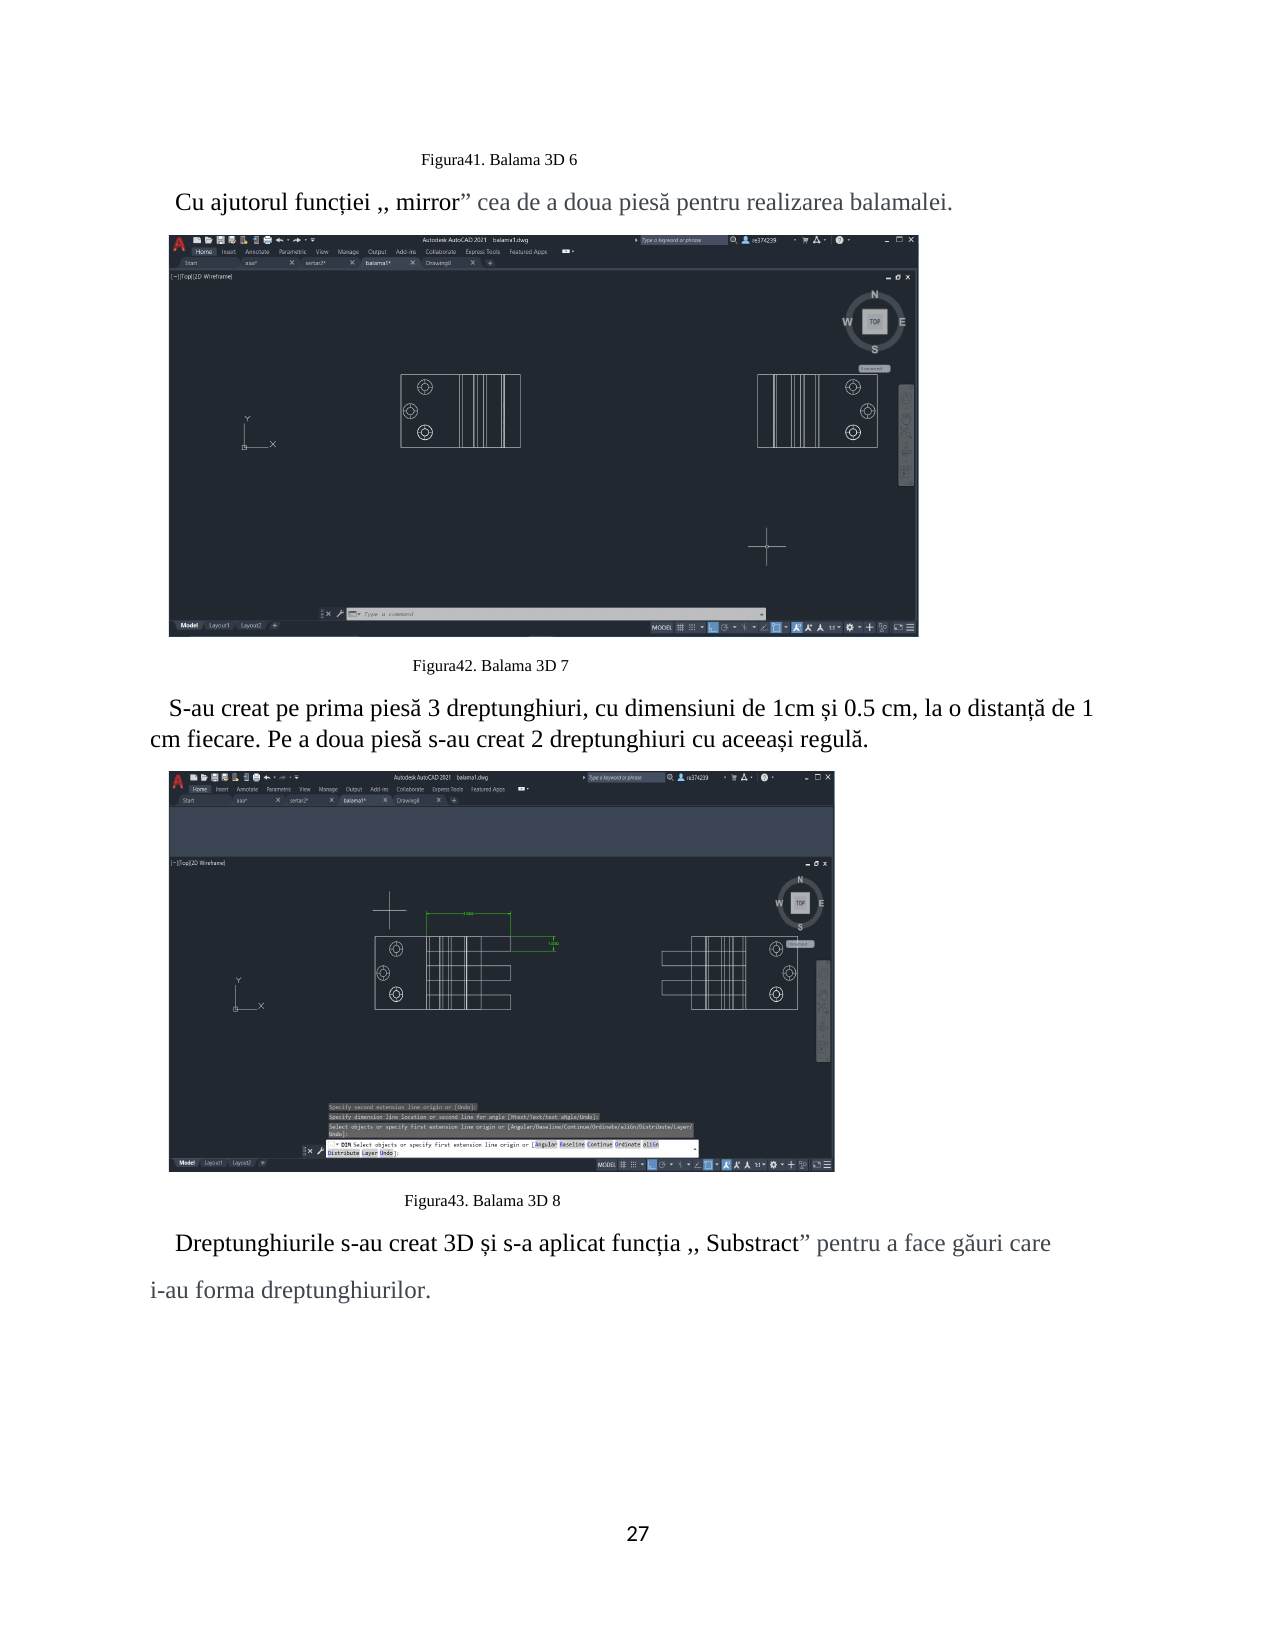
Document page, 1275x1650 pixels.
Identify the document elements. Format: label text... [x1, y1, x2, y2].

text Figura41. Balama 3D 6 [150, 150, 1125, 169]
text i-au forma dreptunghiurilor. [150, 1275, 1125, 1304]
text S-au creat pe prima piesă 3 dreptunghiuri, cu dimensiuni de 1cm și 0.5 cm, la o distanță de 1 cm fiecare. Pe a doua piesă s-au creat 2 dreptunghiuri cu aceeași regulă. [150, 693, 1125, 752]
text Dreptunghiurile s-au creat 3D și s-a aplicat funcția ,, Substract” pentru a face găuri care [150, 1228, 1125, 1256]
text Figura42. Balama 3D 7 [150, 655, 1125, 674]
text Cu ajutorul funcției ,, mirror” cea de a doua piesă pentru realizarea balamalei. [150, 187, 1125, 216]
text Figura43. Balama 3D 8 [150, 1190, 1125, 1209]
